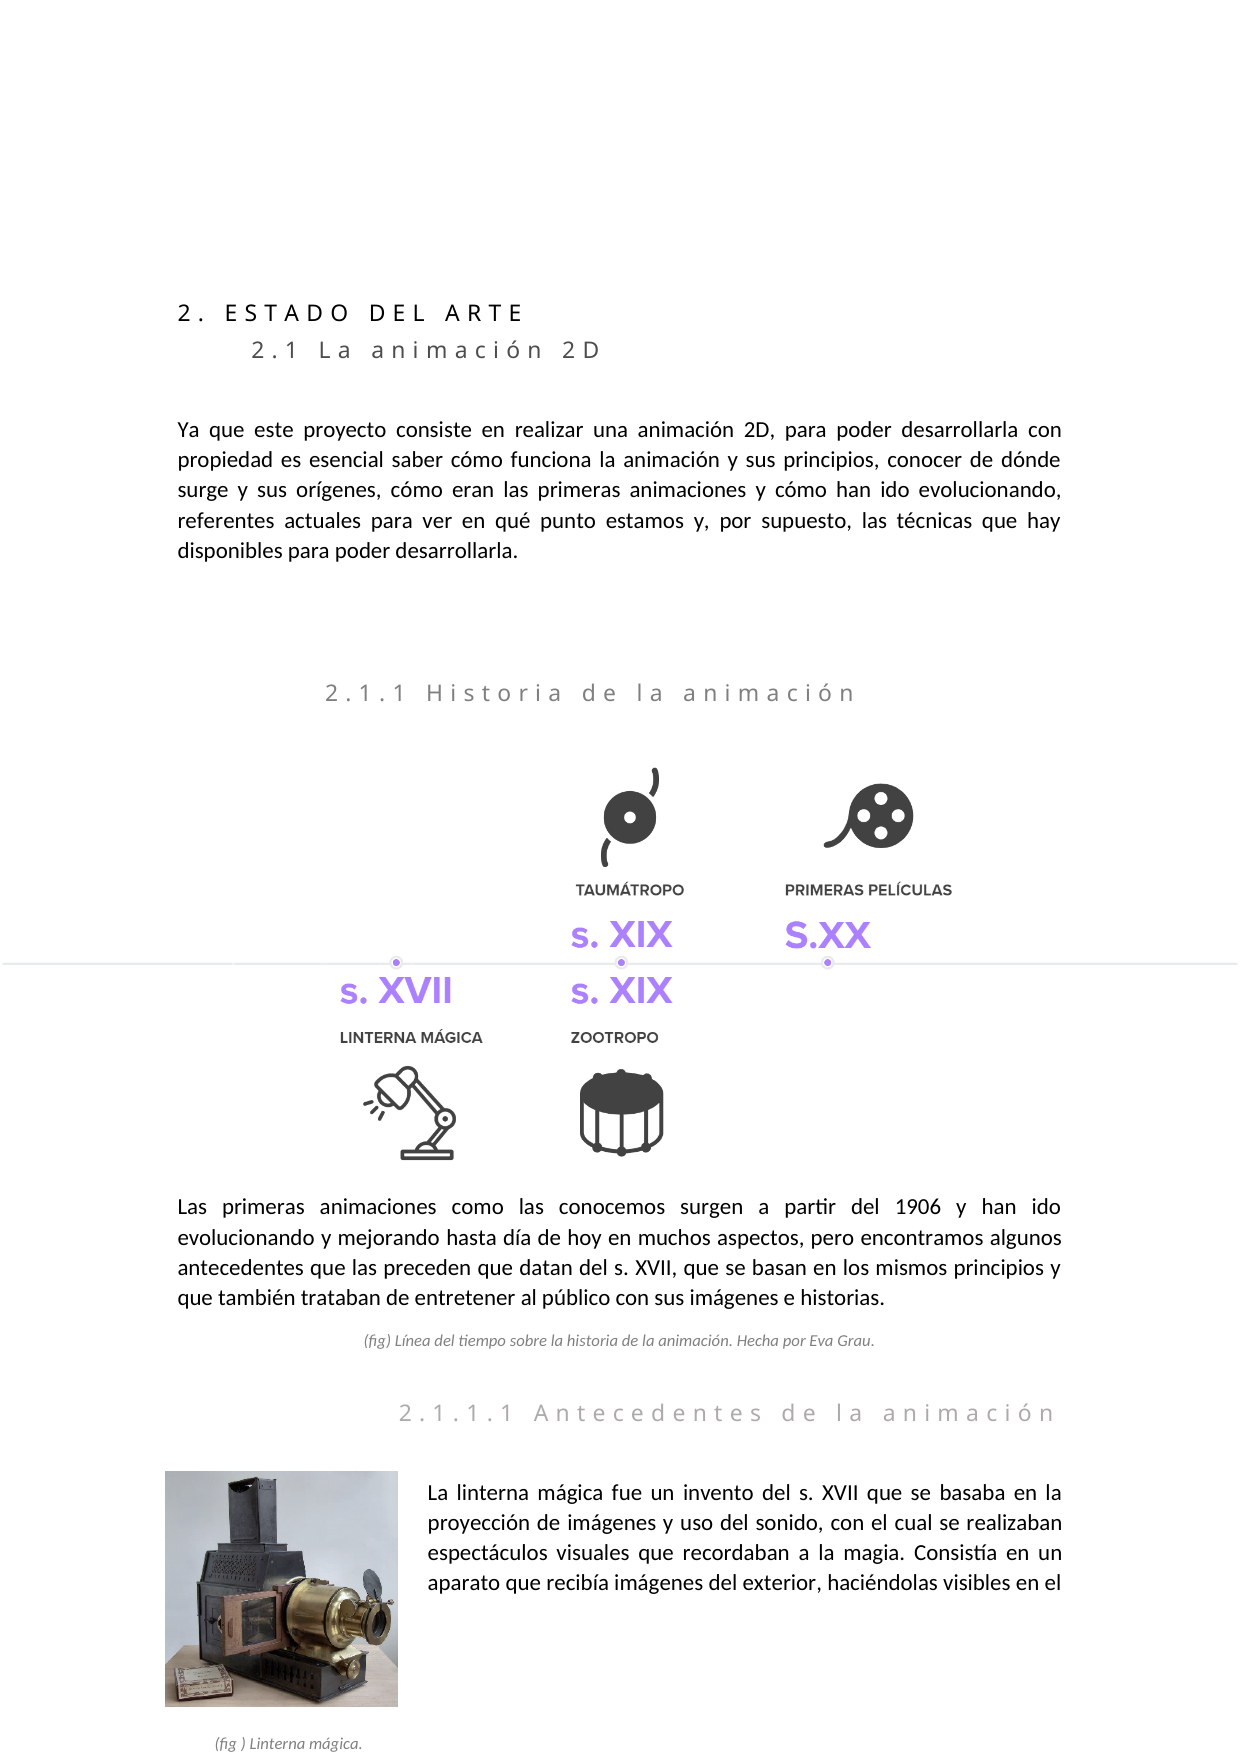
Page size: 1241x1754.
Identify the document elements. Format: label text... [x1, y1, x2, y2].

text Ya que este proyecto consiste en realizar una animación 2D, para poder desarrollarla con propiedad es esencial saber cómo funciona la animación y sus principios, conocer de dónde surge y sus orígenes, cómo eran las primeras animaciones y cómo han ido evolucionando, referentes actuales para ver en qué punto estamos y, por supuesto, las técnicas que hay disponibles para poder desarrollarla. [177, 415, 1063, 564]
text (fig) Línea del tiempo sobre la historia de la animación. Hecha por Eva Grau. [177, 1330, 1063, 1350]
text Las primeras animaciones como las conocemos surgen a partir del 1906 y han ido evolucionando y mejorando hasta día de hoy en muchos aspectos, pero encontramos algunos antecedentes que las preceden que datan del s. XVII, que se basan en los mismos principios y que también trataban de entretener al público con sus imágenes e historias. [177, 1172, 1063, 1311]
picture [2, 755, 1238, 1172]
table_header (fig ) Linterna mágica. [166, 1470, 413, 1754]
subtitle 2.1 La animación 2D [251, 334, 1063, 366]
subtitle 2.1.1 Historia de la animación [325, 677, 1063, 708]
subtitle 2.1.1.1 Antecedentes de la animación [398, 1397, 1063, 1428]
picture [165, 1471, 398, 1707]
subtitle 2. ESTADO DEL ARTE [177, 297, 1063, 328]
